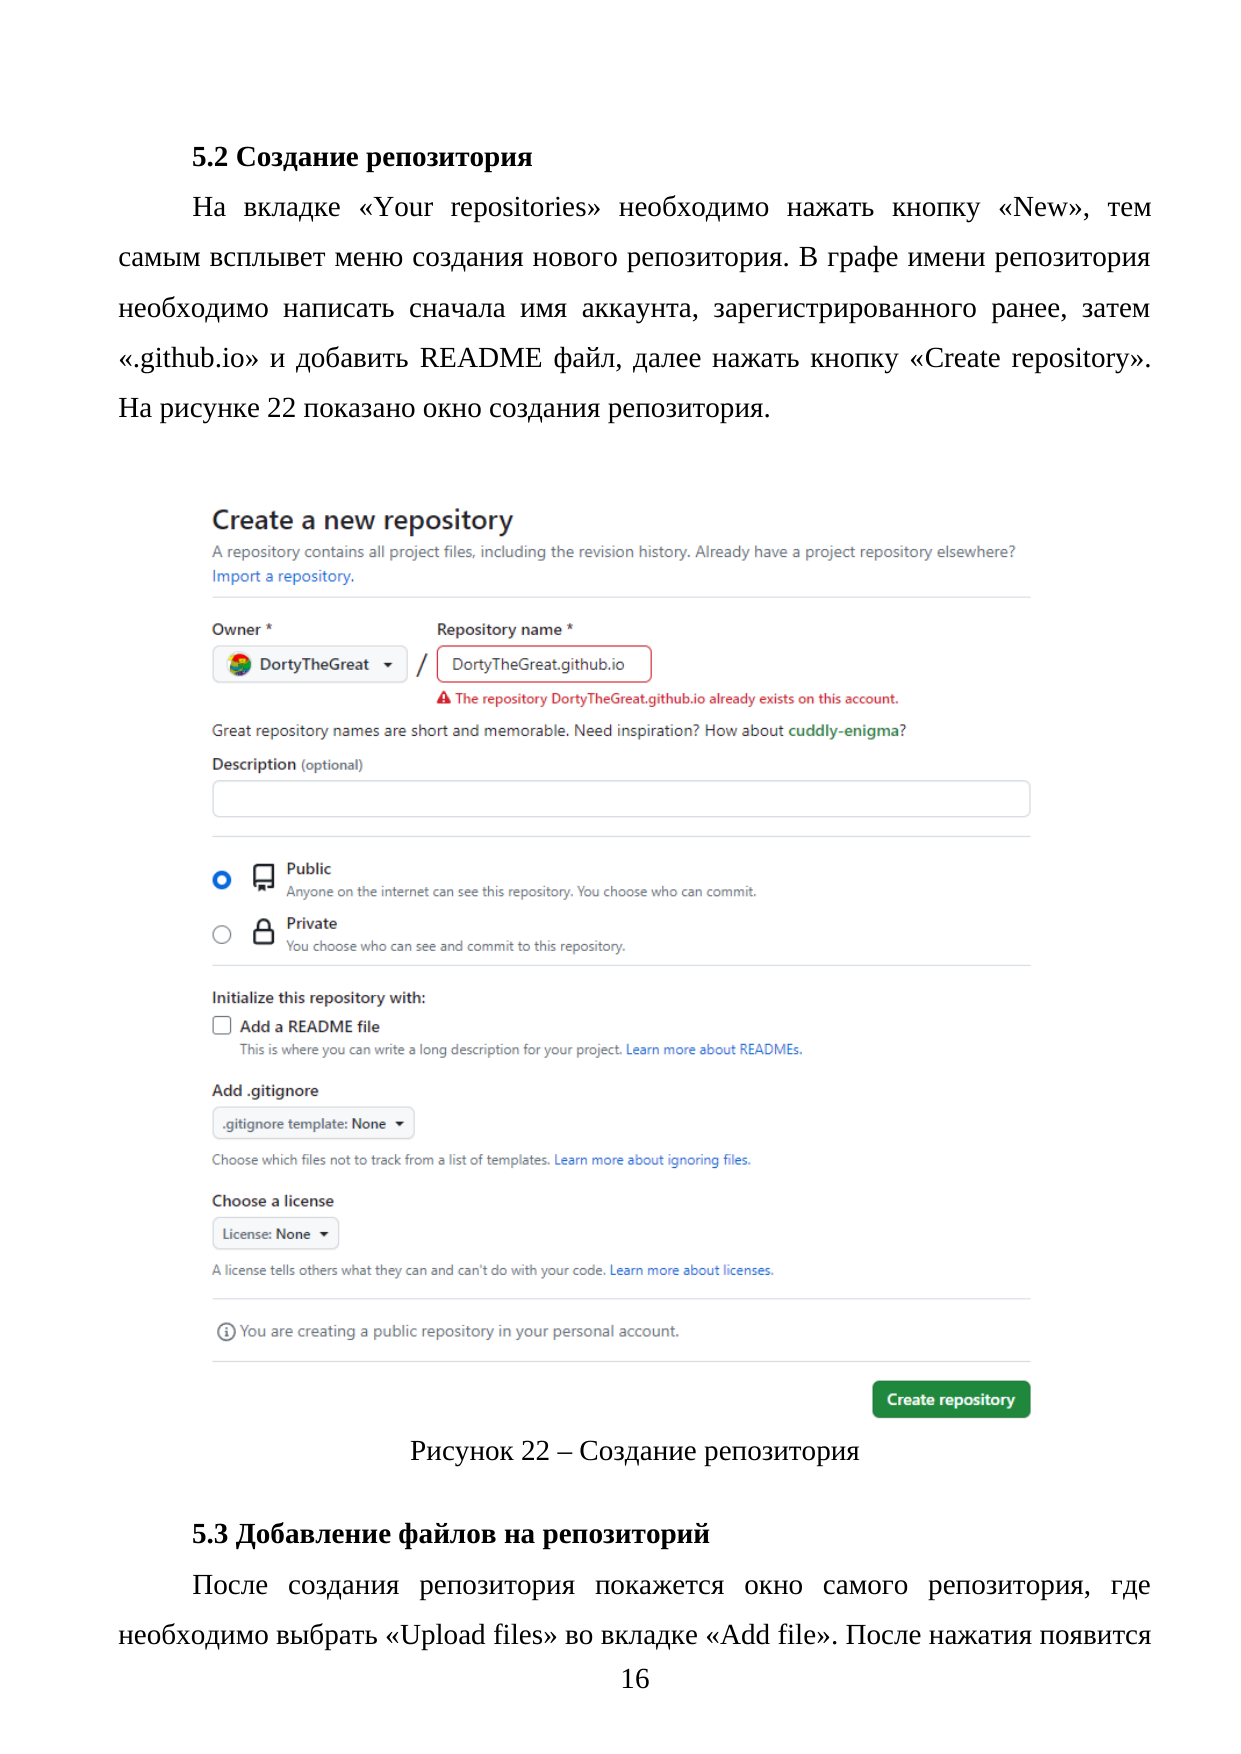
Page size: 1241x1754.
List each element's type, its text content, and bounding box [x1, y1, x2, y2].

subtitle 5.2 Создание репозитория [118, 139, 1152, 172]
picture [165, 491, 1105, 1433]
text На вкладке «Your repositories» необходимо нажать кнопку «New», тем самым всплывет меню создания нового репозитория. В графе имени репозитория необходимо написать сначала имя аккаунта, зарегистрированного ранее, затем «.github.io» и добавить README файл, далее нажать кнопку «Create repository». На рисунке 22 показано окно создания репозитория. [118, 189, 1152, 424]
subtitle 5.3 Добавление файлов на репозиторий [118, 1516, 1152, 1550]
text Рисунок 22 – Создание репозитория [118, 1433, 1152, 1466]
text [118, 1567, 1152, 1651]
